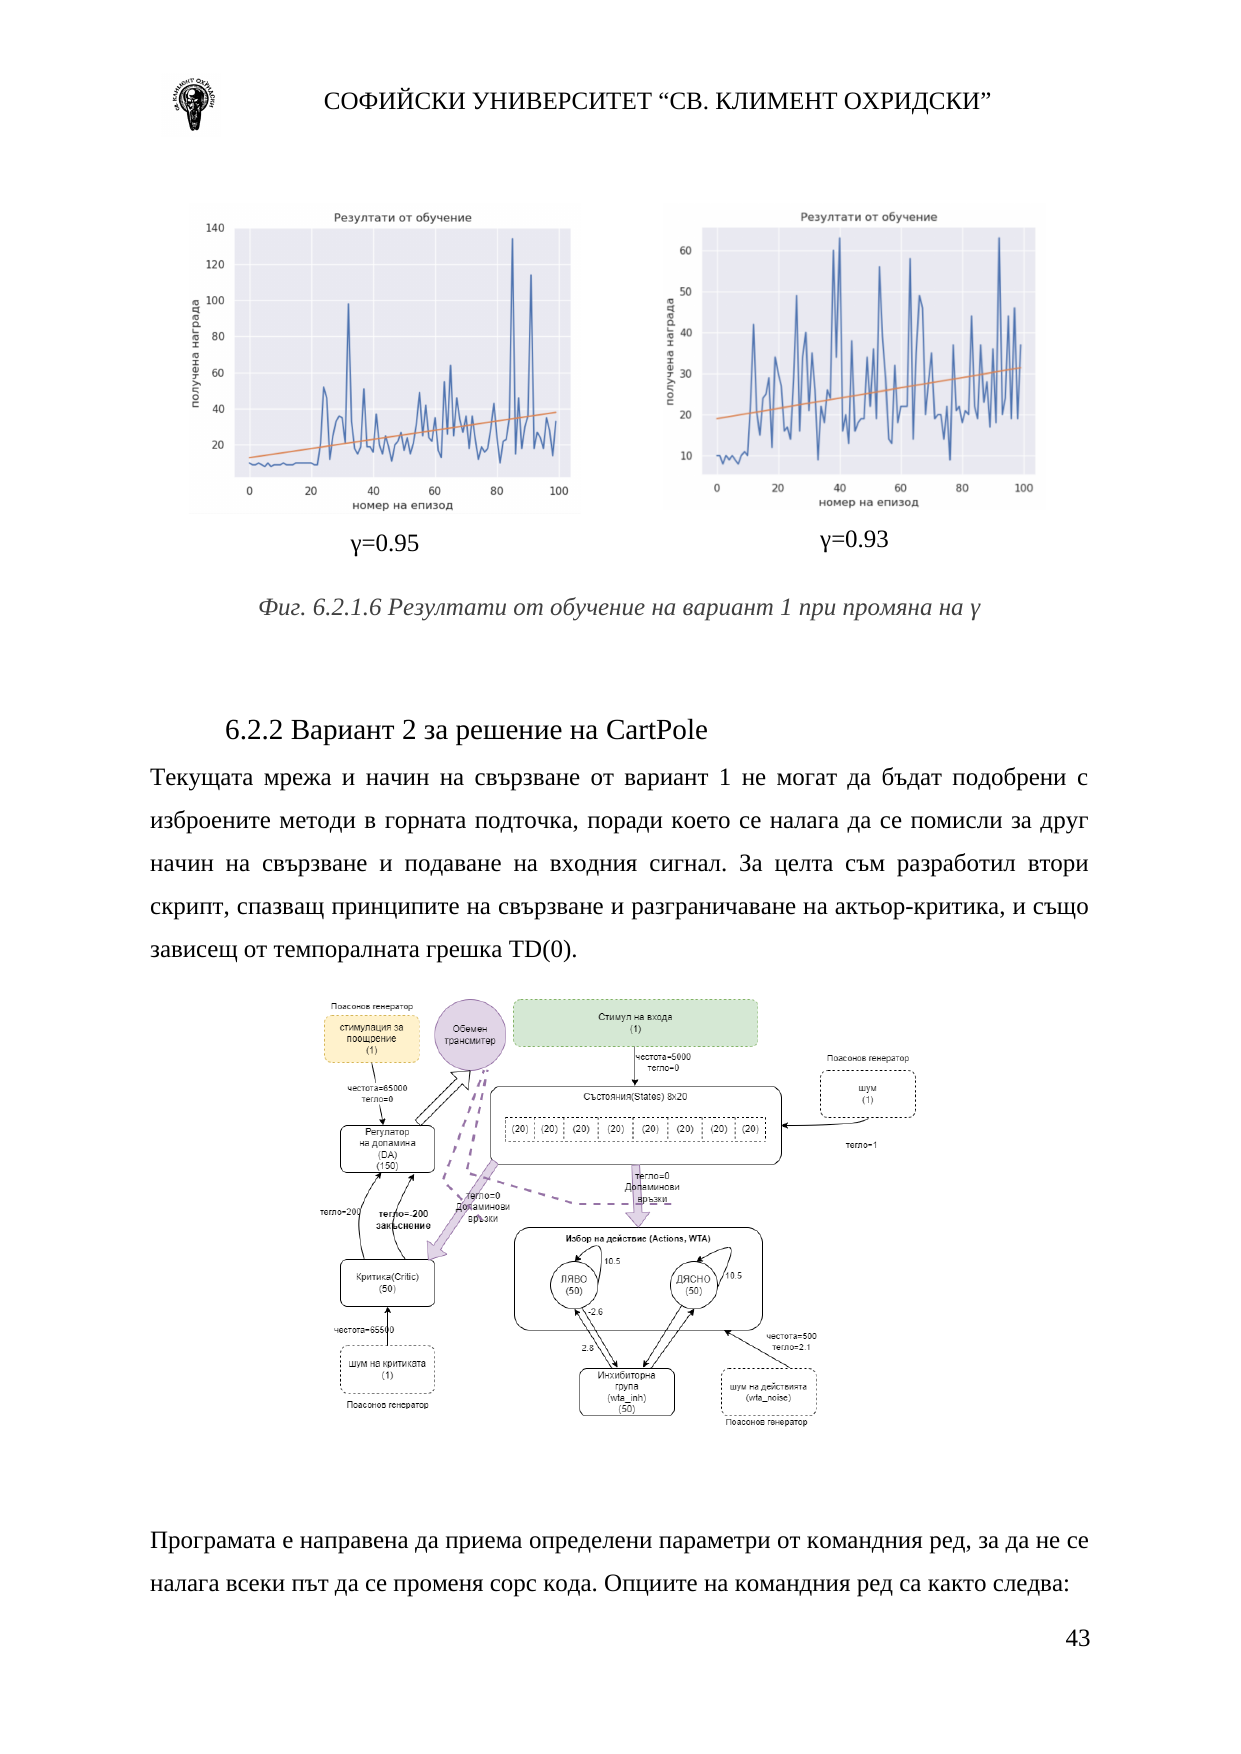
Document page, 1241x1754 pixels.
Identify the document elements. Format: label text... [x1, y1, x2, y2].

table_cell γ=0.93 [620, 203, 1089, 571]
text Програмата е направена да приема определени параметри от командния ред, за да не се налага всеки път да се променя сорс кода. Опциите на командния ред са както следва: [150, 1525, 1090, 1597]
table_cell γ=0.95 [150, 203, 619, 571]
picture [662, 203, 1047, 510]
picture [320, 994, 920, 1434]
text Текущата мрежа и начин на свързване от вариант 1 не могат да бъдат подобрени с изброените методи в горната подточка, поради което се налага да се помисли за друг начин на свързване и подаване на входния сигнал. За целта съм разработил втори скрипт, спазващ принципите на свързване и разграничаване на актьор-критика, и също зависещ от темпоралната грешка TD(0). [150, 762, 1090, 963]
picture [188, 203, 581, 514]
picture [161, 73, 222, 137]
text Фиг. 6.2.1.6 Резултати от обучение на вариант 1 при промяна на γ [233, 592, 1007, 621]
subtitle 6.2.2 Вариант 2 за решение на CartPole [225, 712, 1090, 745]
